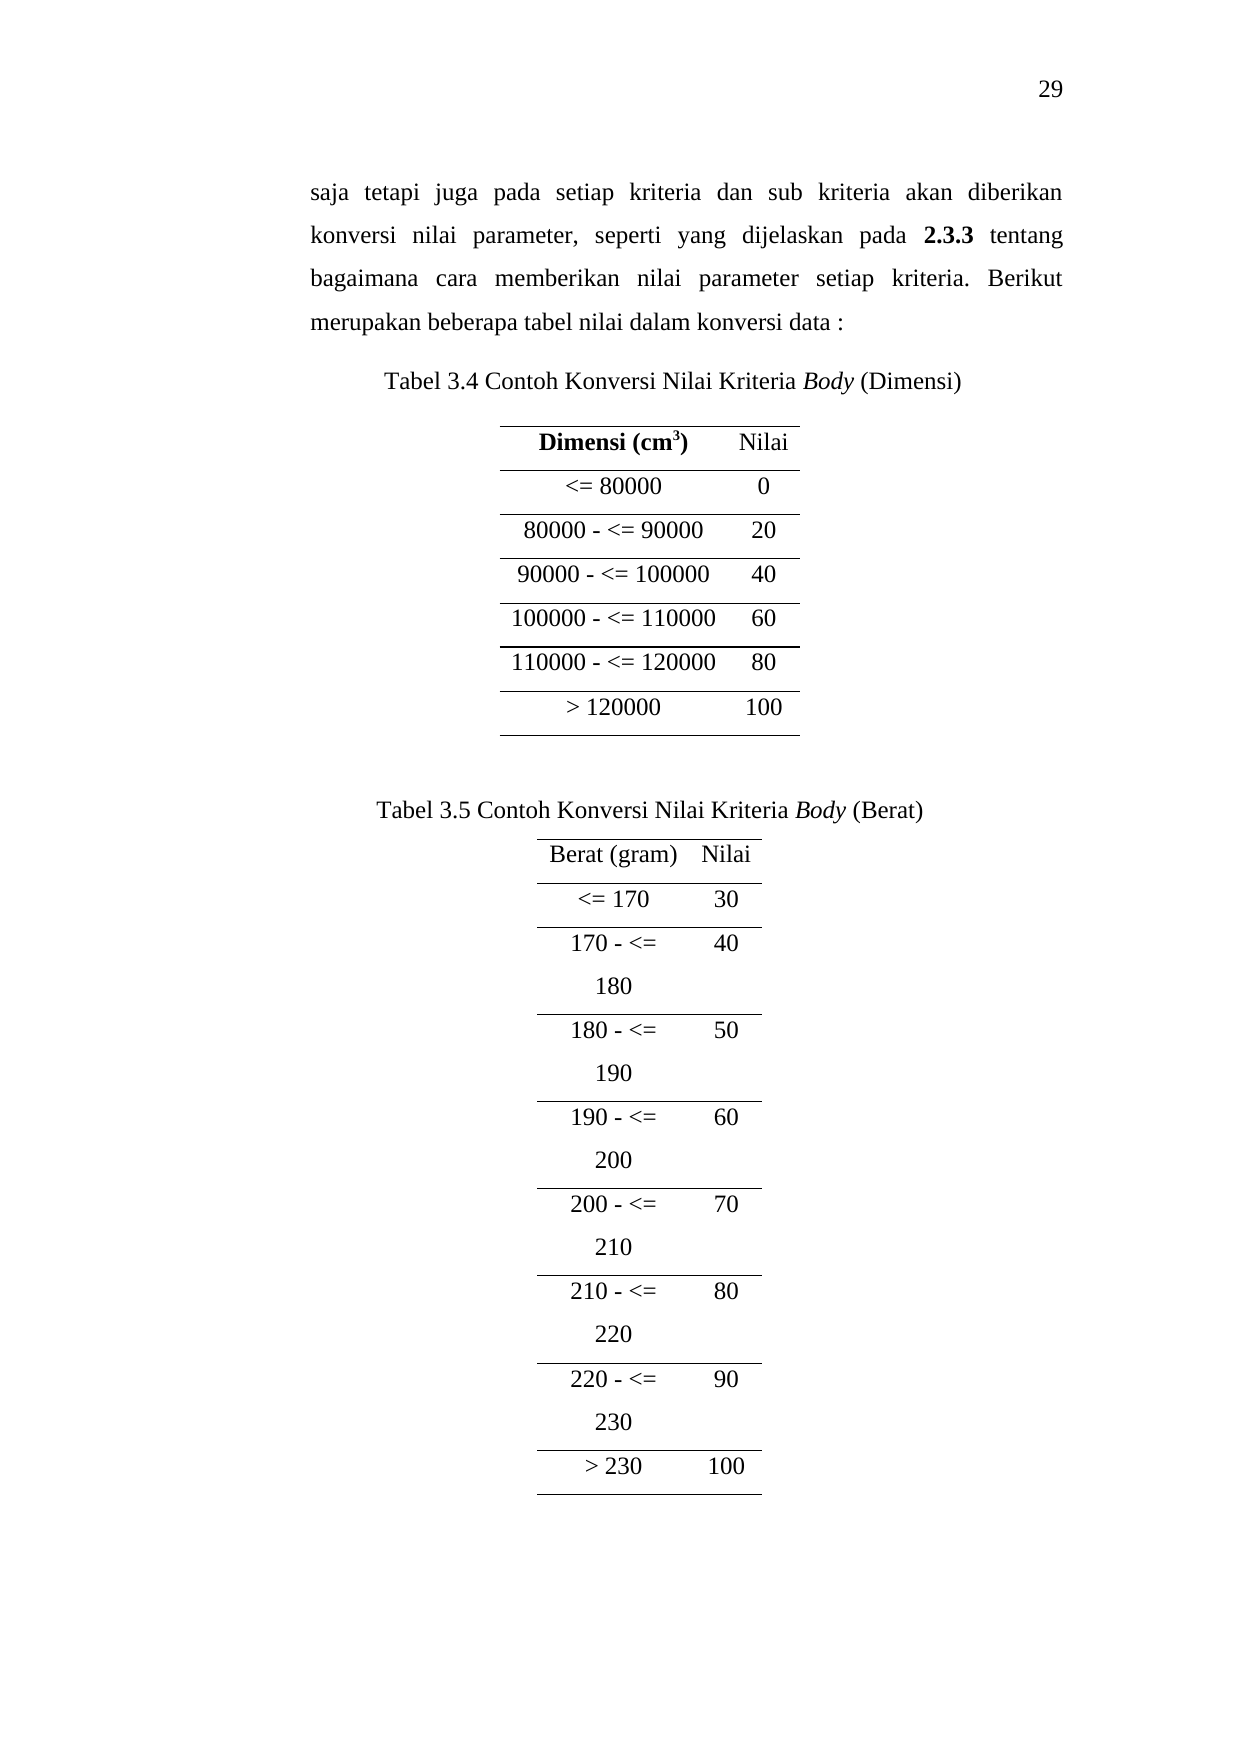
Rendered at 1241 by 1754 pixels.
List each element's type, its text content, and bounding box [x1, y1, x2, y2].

table_cell 80 [690, 1276, 762, 1363]
table_cell <= 170 [537, 884, 690, 927]
table_cell 190 - <= 200 [537, 1102, 690, 1188]
table_cell 40 [727, 559, 800, 602]
table_cell 100 [727, 692, 800, 734]
table_cell 30 [690, 884, 762, 927]
table_header Nilai [727, 427, 800, 470]
text Tabel 3.5 Contoh Konversi Nilai Kriteria Body (Berat) [236, 795, 1063, 824]
table_cell 40 [690, 928, 762, 1014]
table_cell 170 - <= 180 [537, 928, 690, 1014]
table_cell 210 - <= 220 [537, 1276, 690, 1363]
table_cell 20 [727, 515, 800, 558]
table_cell 60 [690, 1102, 762, 1188]
table_cell <= 80000 [500, 471, 727, 514]
table_cell 100000 - <= 110000 [500, 604, 727, 646]
table_cell 220 - <= 230 [537, 1364, 690, 1450]
table_cell 50 [690, 1015, 762, 1101]
table_cell 0 [727, 471, 800, 514]
table_cell > 230 [537, 1451, 690, 1494]
table_cell 90 [690, 1364, 762, 1450]
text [310, 177, 1063, 335]
table_cell 80 [727, 648, 800, 691]
table_cell > 120000 [500, 692, 727, 734]
table_header Nilai [690, 840, 762, 883]
table_header Berat (gram) [537, 840, 690, 883]
table_cell 180 - <= 190 [537, 1015, 690, 1101]
table_header Dimensi (cm3) [500, 427, 727, 470]
table_cell 80000 - <= 90000 [500, 515, 727, 558]
table_cell 200 - <= 210 [537, 1189, 690, 1275]
table_cell 110000 - <= 120000 [500, 648, 727, 691]
table_cell 100 [690, 1451, 762, 1494]
table_cell 90000 - <= 100000 [500, 559, 727, 602]
text Tabel 3.4 Contoh Konversi Nilai Kriteria Body (Dimensi) [310, 366, 1063, 395]
table_cell 70 [690, 1189, 762, 1275]
table_cell 60 [727, 604, 800, 646]
